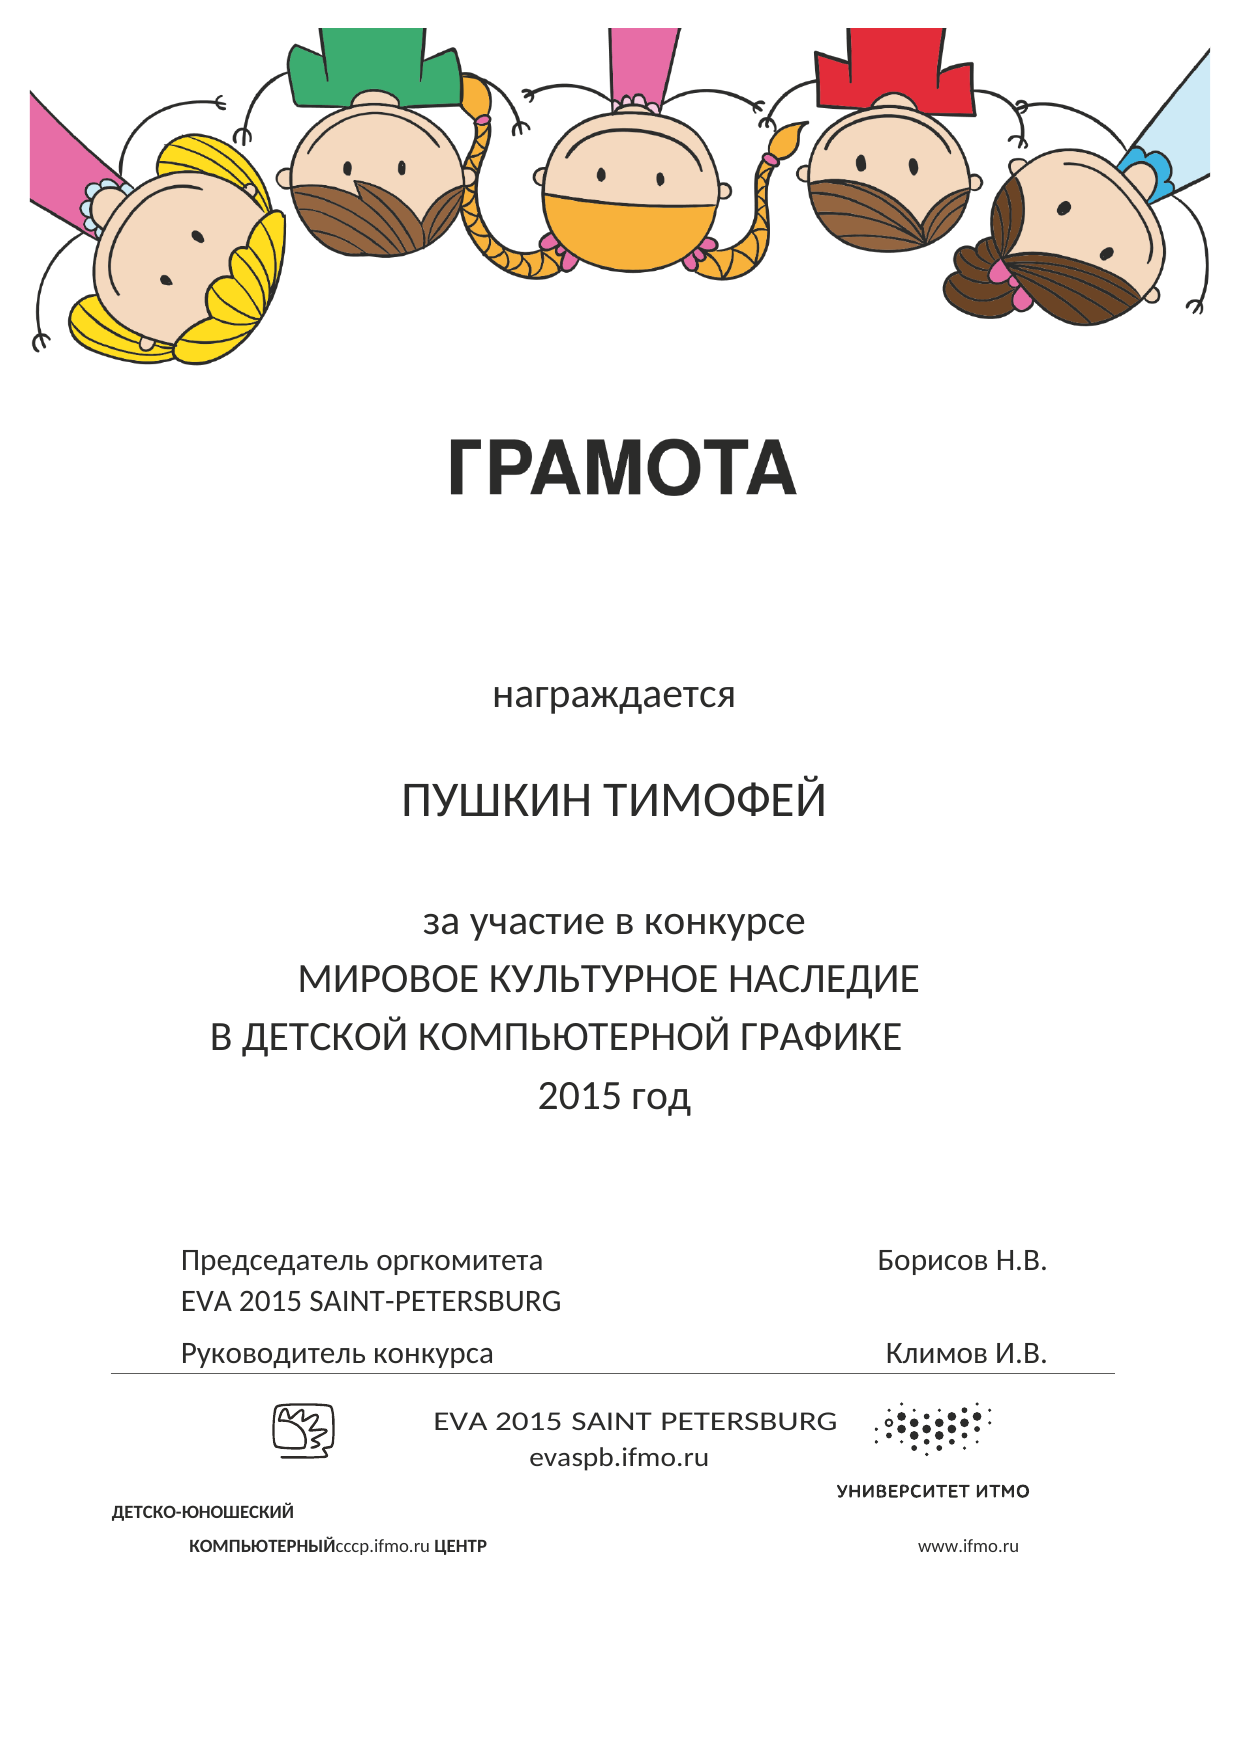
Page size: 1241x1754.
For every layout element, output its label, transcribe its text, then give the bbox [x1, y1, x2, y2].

table_cell Руководитель конкурса [181, 1325, 819, 1373]
picture [29, 28, 1211, 496]
subtitle ПУШКИН ТИМОФЕЙ [209, 768, 1019, 829]
table_header Борисов Н.В. [820, 1240, 1048, 1325]
text КОМПЬЮТЕРНЫЙcccp.ifmo.ru ЦЕНТР www.ifmo.ru [189, 1534, 1019, 1557]
text за участие в конкурсе [209, 894, 1019, 944]
table_cell Климов И.В. [820, 1325, 1048, 1373]
text В ДЕТСКОЙ КОМПЬЮТЕРНОЙ ГРАФИКЕ [209, 1010, 1019, 1061]
text МИРОВОЕ КУЛЬТУРНОЕ НАСЛЕДИЕ [209, 952, 1007, 1003]
text 2015 год [209, 1069, 1019, 1119]
text награждается [209, 667, 1019, 718]
table_header Председатель оргкомитета EVA 2015 SAINT-PETERSBURG [181, 1240, 819, 1325]
text ДЕТСКО-ЮНОШЕСКИЙ [111, 1374, 1019, 1523]
